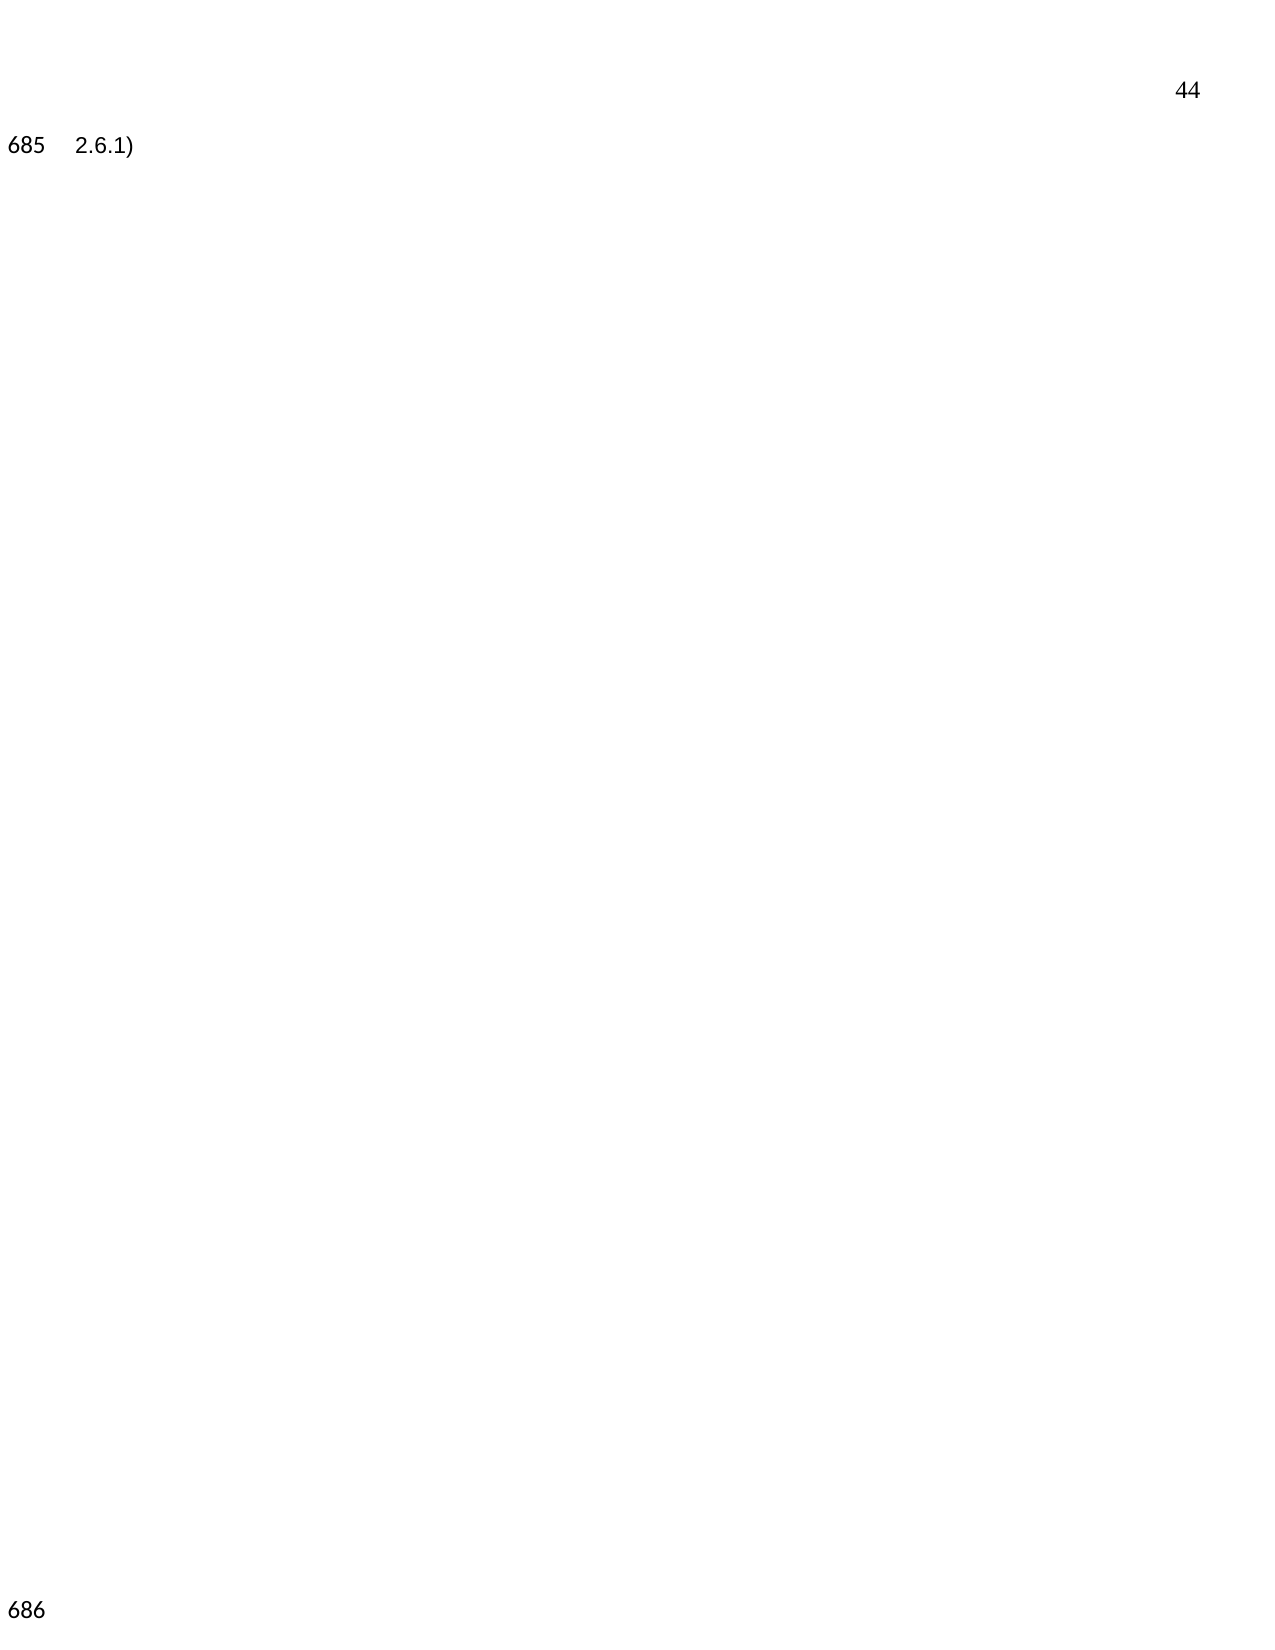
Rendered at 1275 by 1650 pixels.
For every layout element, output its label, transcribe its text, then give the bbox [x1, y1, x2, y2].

text 2.6.1) [75, 132, 1200, 159]
